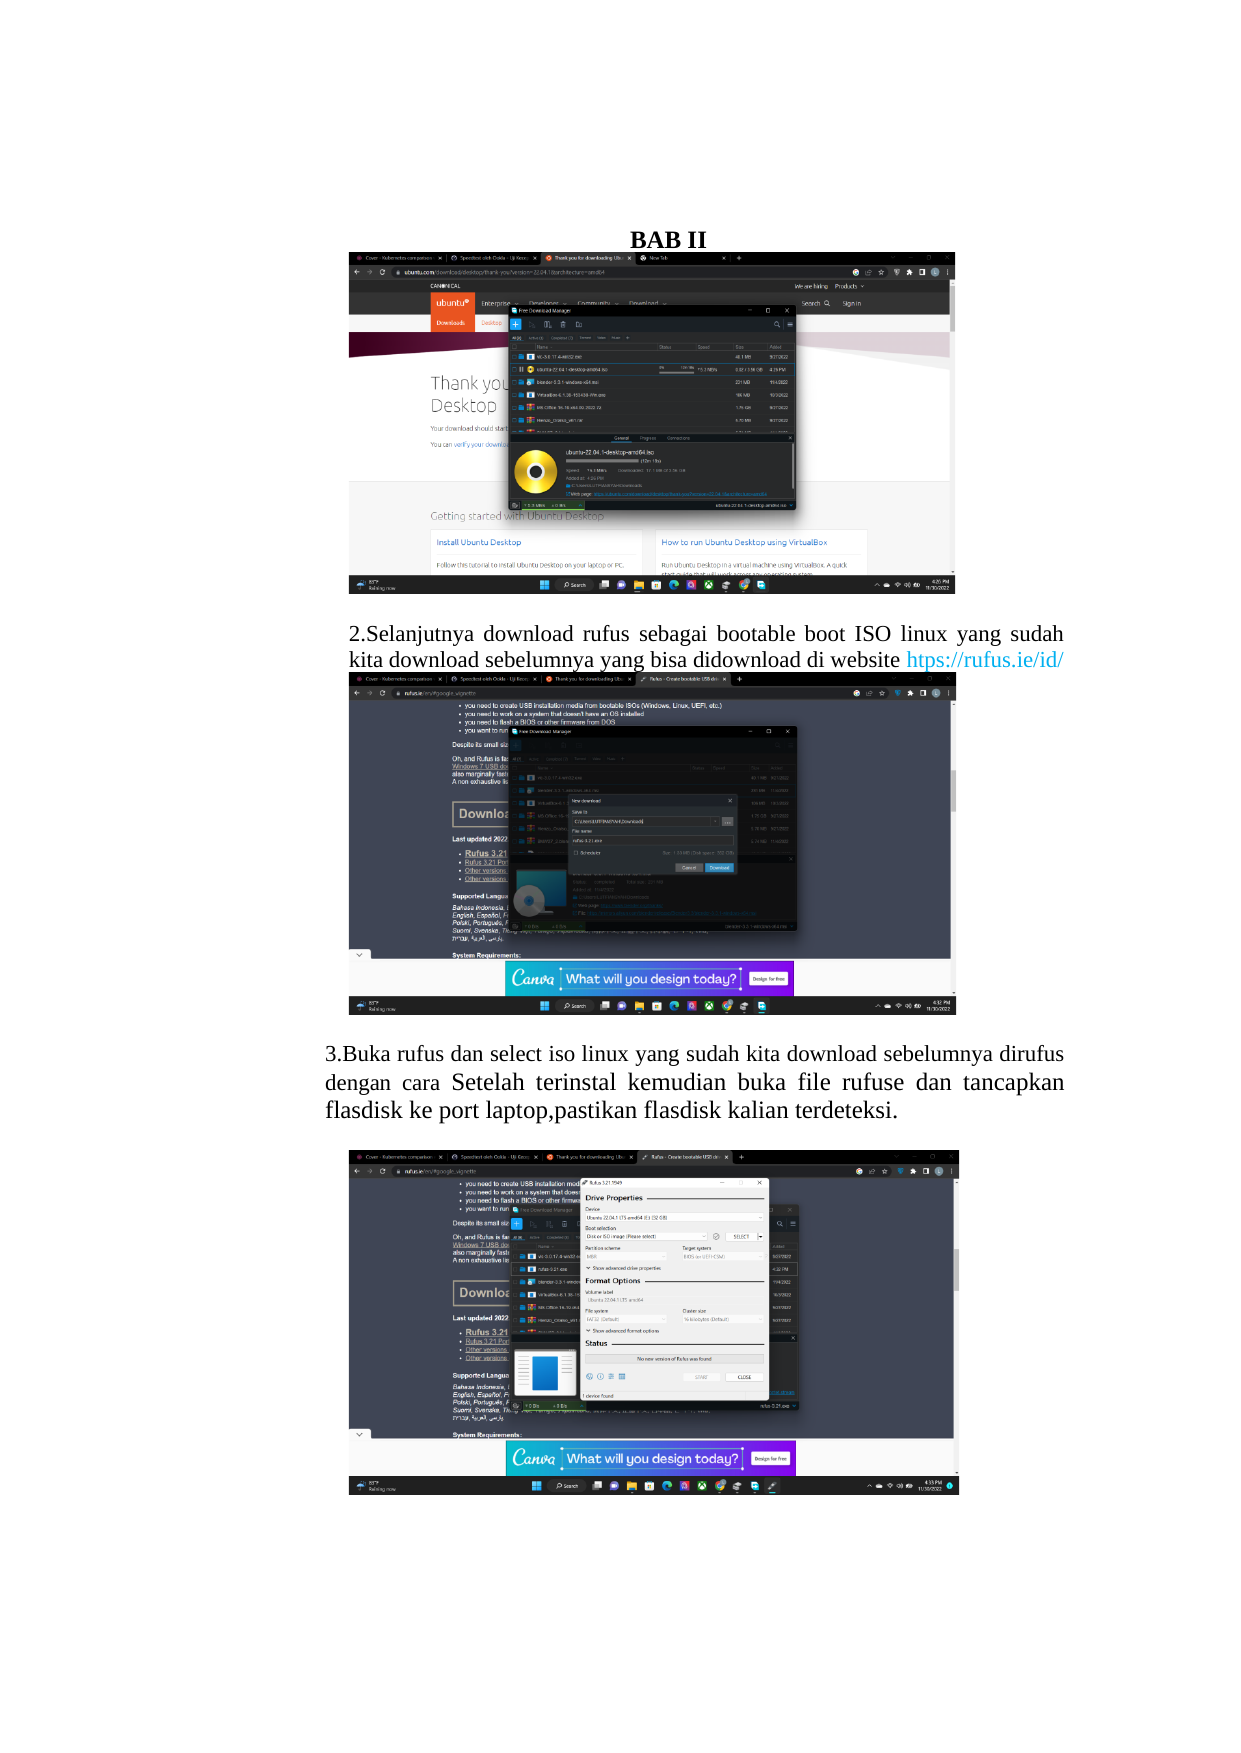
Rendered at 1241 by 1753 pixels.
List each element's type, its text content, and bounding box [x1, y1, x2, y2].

list 2.Selanjutnya download rufus sebagai bootable boot ISO linux yang sudah kita download sebelumnya yang bisa didownload di website htps://rufus.ie/id/ [349, 619, 1065, 672]
picture [348, 671, 957, 1015]
list 3.Buka rufus dan select iso linux yang sudah kita download sebelumnya dirufus dengan cara Setelah terinstal kemudian buka file rufuse dan tancapkan flasdisk ke port laptop,pastikan flasdisk kalian terdeteksi. [325, 1041, 1065, 1124]
picture [348, 252, 955, 594]
picture [348, 1150, 960, 1495]
